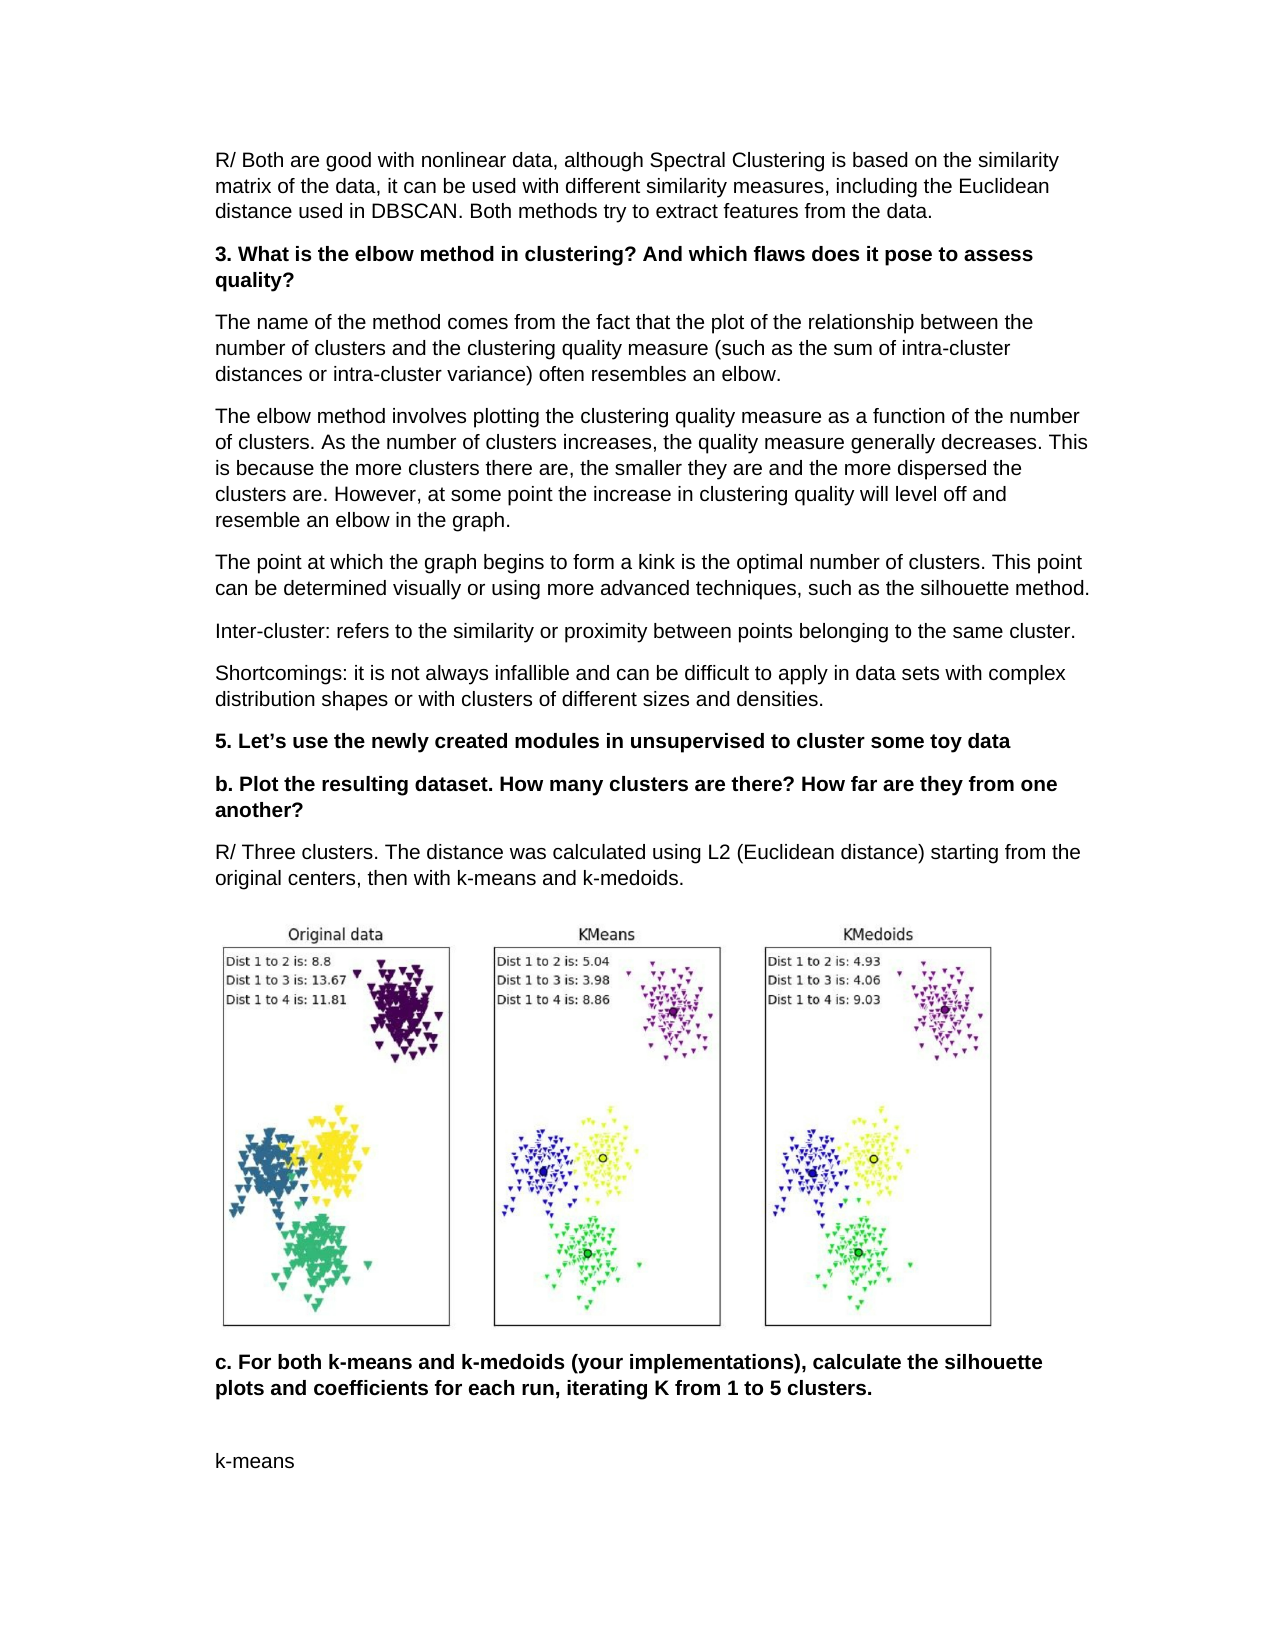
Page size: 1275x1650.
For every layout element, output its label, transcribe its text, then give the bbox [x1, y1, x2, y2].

text R/ Both are good with nonlinear data, although Spectral Clustering is based on the similarity matrix of the data, it can be used with different similarity measures, including the Euclidean distance used in DBSCAN. Both methods try to extract features from the data. [215, 148, 1098, 223]
text k-means [215, 1449, 1098, 1473]
text The elbow method involves plotting the clustering quality measure as a function of the number of clusters. As the number of clusters increases, the quality measure generally decreases. This is because the more clusters there are, the smaller they are and the more dispersed the clusters are. However, at some point the increase in clustering quality will level off and resemble an elbow in the graph. [215, 404, 1098, 532]
text b. Plot the resulting dataset. How many clusters are there? How far are they from one another? [215, 772, 1098, 822]
text Inter-cluster: refers to the similarity or proximity between points belonging to the same cluster. [215, 618, 1098, 642]
text 5. Let’s use the newly created modules in unsupervised to cluster some toy data [215, 729, 1098, 753]
text R/ Three clusters. The distance was calculated using L2 (Euclidean distance) starting from the original centers, then with k-means and k-medoids. [215, 840, 1098, 890]
text The name of the method comes from the fact that the plot of the relationship between the number of clusters and the clustering quality measure (such as the sum of intra-cluster distances or intra-cluster variance) often resembles an elbow. [215, 310, 1098, 386]
picture [214, 908, 992, 1332]
text 3. What is the elbow method in clustering? And which flaws does it pose to assess quality? [215, 242, 1098, 292]
text Shortcomings: it is not always infallible and can be difficult to apply in data sets with complex distribution shapes or with clusters of different sizes and densities. [215, 661, 1098, 711]
text The point at which the graph begins to form a kink is the optimal number of clusters. This point can be determined visually or using more advanced techniques, such as the silhouette method. [215, 550, 1098, 600]
text c. For both k-means and k-medoids (your implementations), calculate the silhouette plots and coefficients for each run, iterating K from 1 to 5 clusters. [215, 1350, 1098, 1430]
